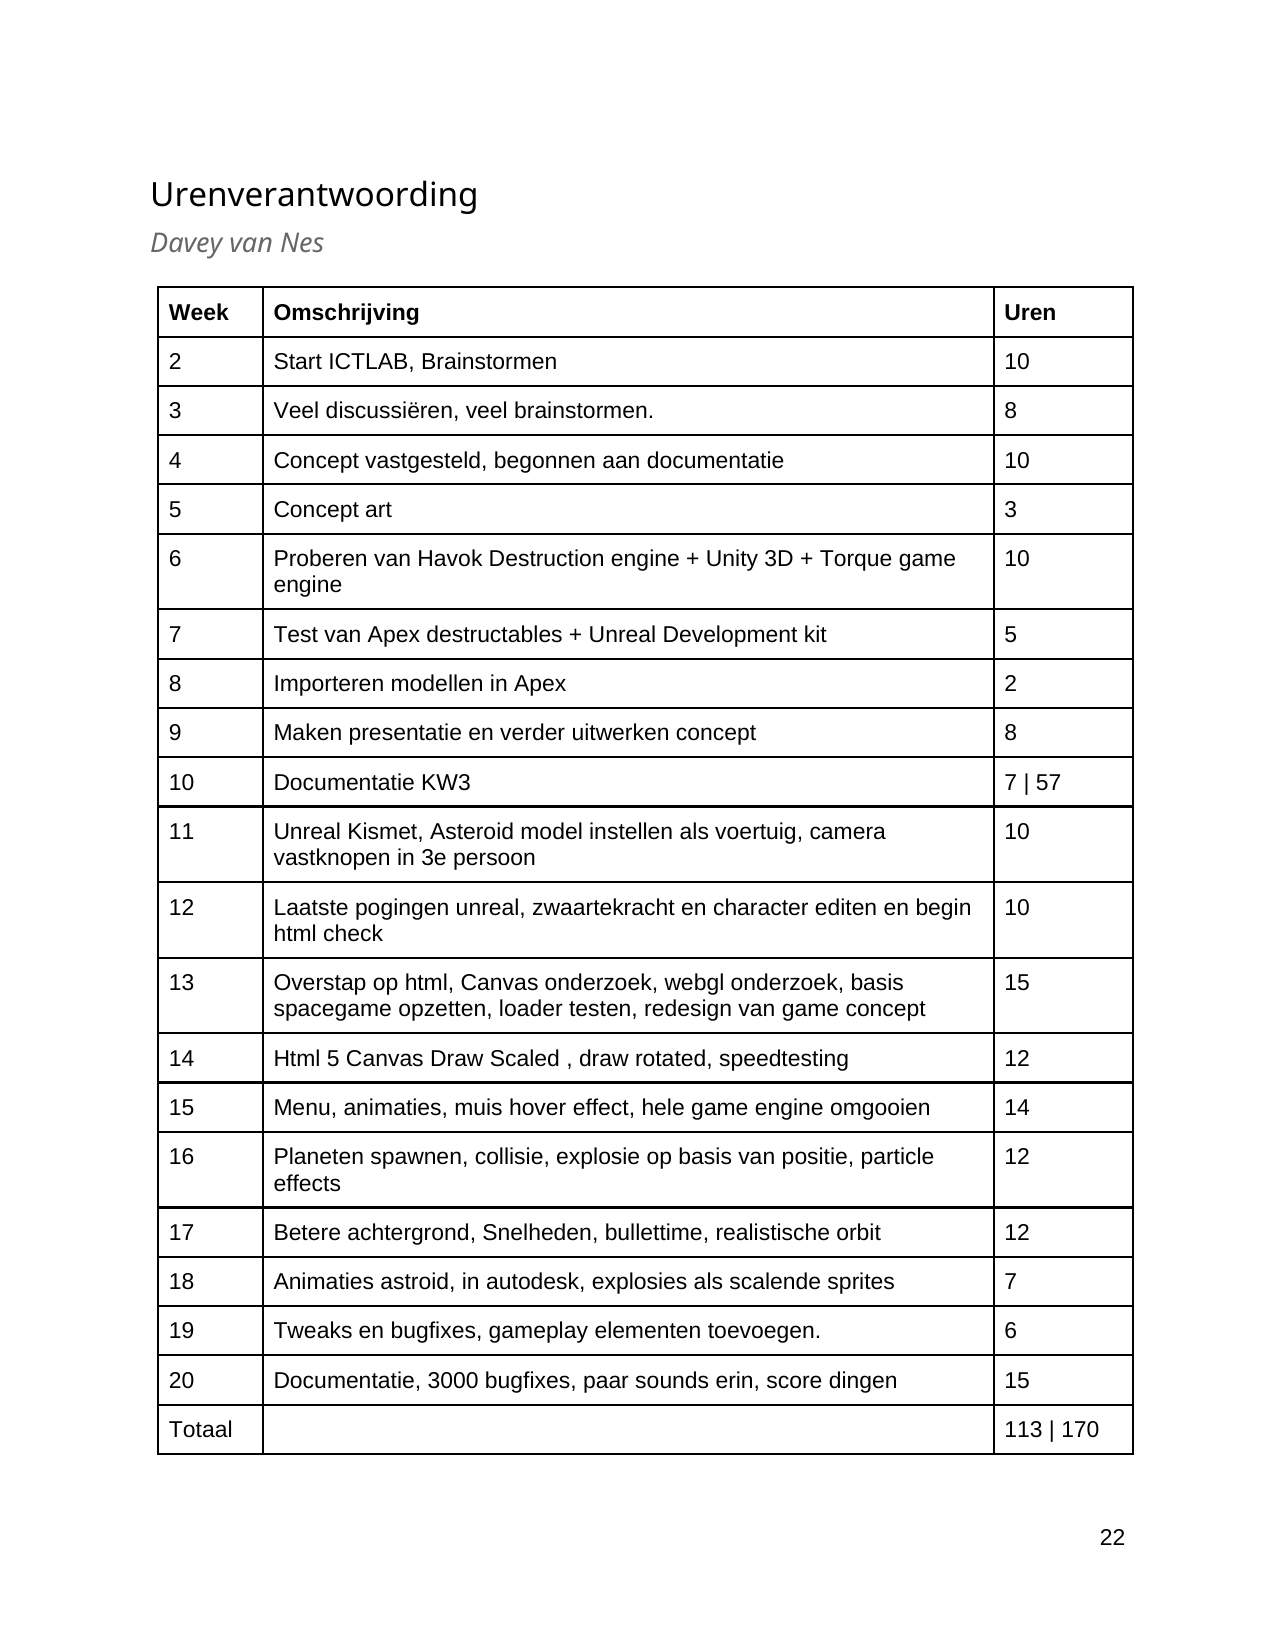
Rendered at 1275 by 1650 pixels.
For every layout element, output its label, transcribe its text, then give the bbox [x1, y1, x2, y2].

table_cell 5 [159, 485, 262, 533]
table_header Week [159, 288, 262, 336]
table_cell 10 [995, 883, 1132, 957]
subtitle Davey van Nes [150, 223, 1125, 260]
table_cell 10 [159, 758, 262, 805]
table_cell 14 [995, 1084, 1132, 1131]
table_cell Planeten spawnen, collisie, explosie op basis van positie, particle effects [264, 1133, 993, 1206]
table_cell 15 [995, 1356, 1132, 1403]
table_cell 3 [995, 485, 1132, 533]
table_cell 19 [159, 1307, 262, 1354]
table_cell 10 [995, 535, 1132, 608]
table_cell 5 [995, 610, 1132, 657]
table_cell 20 [159, 1356, 262, 1403]
table_cell 2 [159, 338, 262, 385]
table_cell Betere achtergrond, Snelheden, bullettime, realistische orbit [264, 1209, 993, 1256]
table_cell Veel discussiëren, veel brainstormen. [264, 387, 993, 434]
table_header Omschrijving [264, 288, 993, 336]
table_cell 15 [159, 1084, 262, 1131]
table_cell 13 [159, 959, 262, 1032]
table_cell 4 [159, 436, 262, 483]
table_cell Overstap op html, Canvas onderzoek, webgl onderzoek, basis spacegame opzetten, loader testen, redesign van game concept [264, 959, 993, 1032]
table_cell [264, 1406, 993, 1453]
table_cell Documentatie, 3000 bugfixes, paar sounds erin, score dingen [264, 1356, 993, 1403]
table_cell 10 [995, 436, 1132, 483]
table_cell 8 [995, 387, 1132, 434]
table_cell Concept vastgesteld, begonnen aan documentatie [264, 436, 993, 483]
table_cell 12 [159, 883, 262, 957]
table_cell 6 [995, 1307, 1132, 1354]
table_cell Test van Apex destructables + Unreal Development kit [264, 610, 993, 657]
table_cell 11 [159, 808, 262, 881]
table_cell Totaal [159, 1406, 262, 1453]
table_cell 12 [995, 1034, 1132, 1081]
subtitle Urenverantwoording [150, 171, 1125, 216]
table_cell 7 [159, 610, 262, 657]
table_cell 7 [995, 1258, 1132, 1305]
table_cell 9 [159, 709, 262, 756]
table_cell Animaties astroid, in autodesk, explosies als scalende sprites [264, 1258, 993, 1305]
table_cell Importeren modellen in Apex [264, 660, 993, 707]
table_cell 10 [995, 338, 1132, 385]
table_header Uren [995, 288, 1132, 336]
table_cell 12 [995, 1133, 1132, 1206]
table_cell 6 [159, 535, 262, 608]
table_cell 8 [159, 660, 262, 707]
table_cell 18 [159, 1258, 262, 1305]
table_cell 16 [159, 1133, 262, 1206]
table_cell 10 [995, 808, 1132, 881]
table_cell Concept art [264, 485, 993, 533]
table_cell Tweaks en bugfixes, gameplay elementen toevoegen. [264, 1307, 993, 1354]
table_cell 14 [159, 1034, 262, 1081]
table_cell 3 [159, 387, 262, 434]
table_cell 17 [159, 1209, 262, 1256]
table_cell Html 5 Canvas Draw Scaled , draw rotated, speedtesting [264, 1034, 993, 1081]
table_cell Maken presentatie en verder uitwerken concept [264, 709, 993, 756]
table_cell Proberen van Havok Destruction engine + Unity 3D + Torque game engine [264, 535, 993, 608]
table_cell Unreal Kismet, Asteroid model instellen als voertuig, camera vastknopen in 3e persoon [264, 808, 993, 881]
table_cell 113 | 170 [995, 1406, 1132, 1453]
table_cell Start ICTLAB, Brainstormen [264, 338, 993, 385]
table_cell Menu, animaties, muis hover effect, hele game engine omgooien [264, 1084, 993, 1131]
table_cell 8 [995, 709, 1132, 756]
table_cell 12 [995, 1209, 1132, 1256]
table_cell 7 | 57 [995, 758, 1132, 805]
table_cell 15 [995, 959, 1132, 1032]
table_cell Documentatie KW3 [264, 758, 993, 805]
table_cell Laatste pogingen unreal, zwaartekracht en character editen en begin html check [264, 883, 993, 957]
table_cell 2 [995, 660, 1132, 707]
